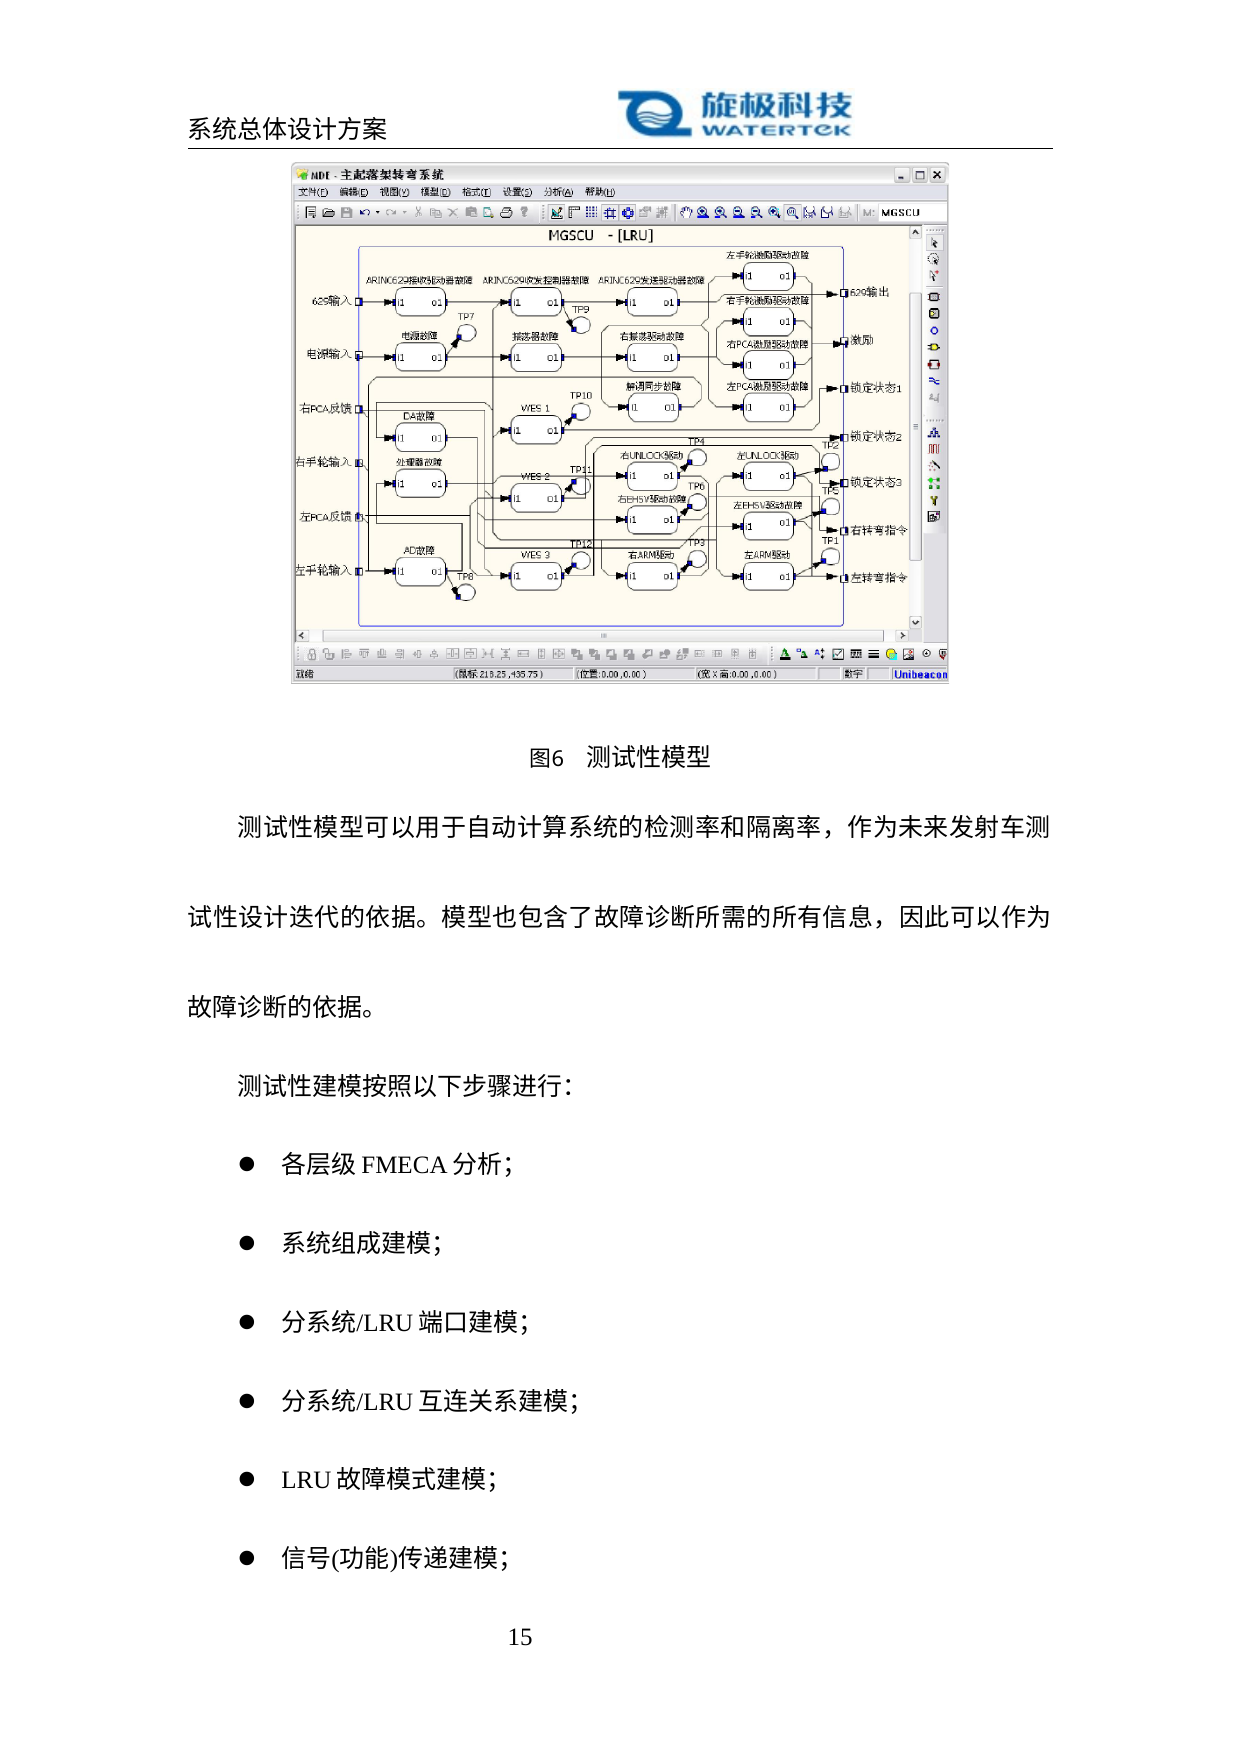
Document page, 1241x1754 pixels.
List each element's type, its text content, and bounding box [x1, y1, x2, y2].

list 分系统/LRU端口建模； [237, 1288, 1053, 1353]
text 测试性建模按照以下步骤进行： [187, 1052, 1053, 1117]
picture [617, 88, 855, 139]
text 测试性模型 [187, 723, 1053, 788]
list 各层级FMECA分析； [237, 1130, 1053, 1195]
list 分系统/LRU互连关系建模； [237, 1367, 1053, 1432]
list 信号(功能)传递建模； [237, 1524, 1053, 1589]
list LRU故障模式建模； [237, 1445, 1053, 1510]
text 测试性模型可以用于自动计算系统的检测率和隔离率，作为未来发射车测试性设计迭代的依据。模型也包含了故障诊断所需的所有信息，因此可以作为故障诊断的依据。 [187, 793, 1053, 1038]
list 系统组成建模； [237, 1209, 1053, 1274]
